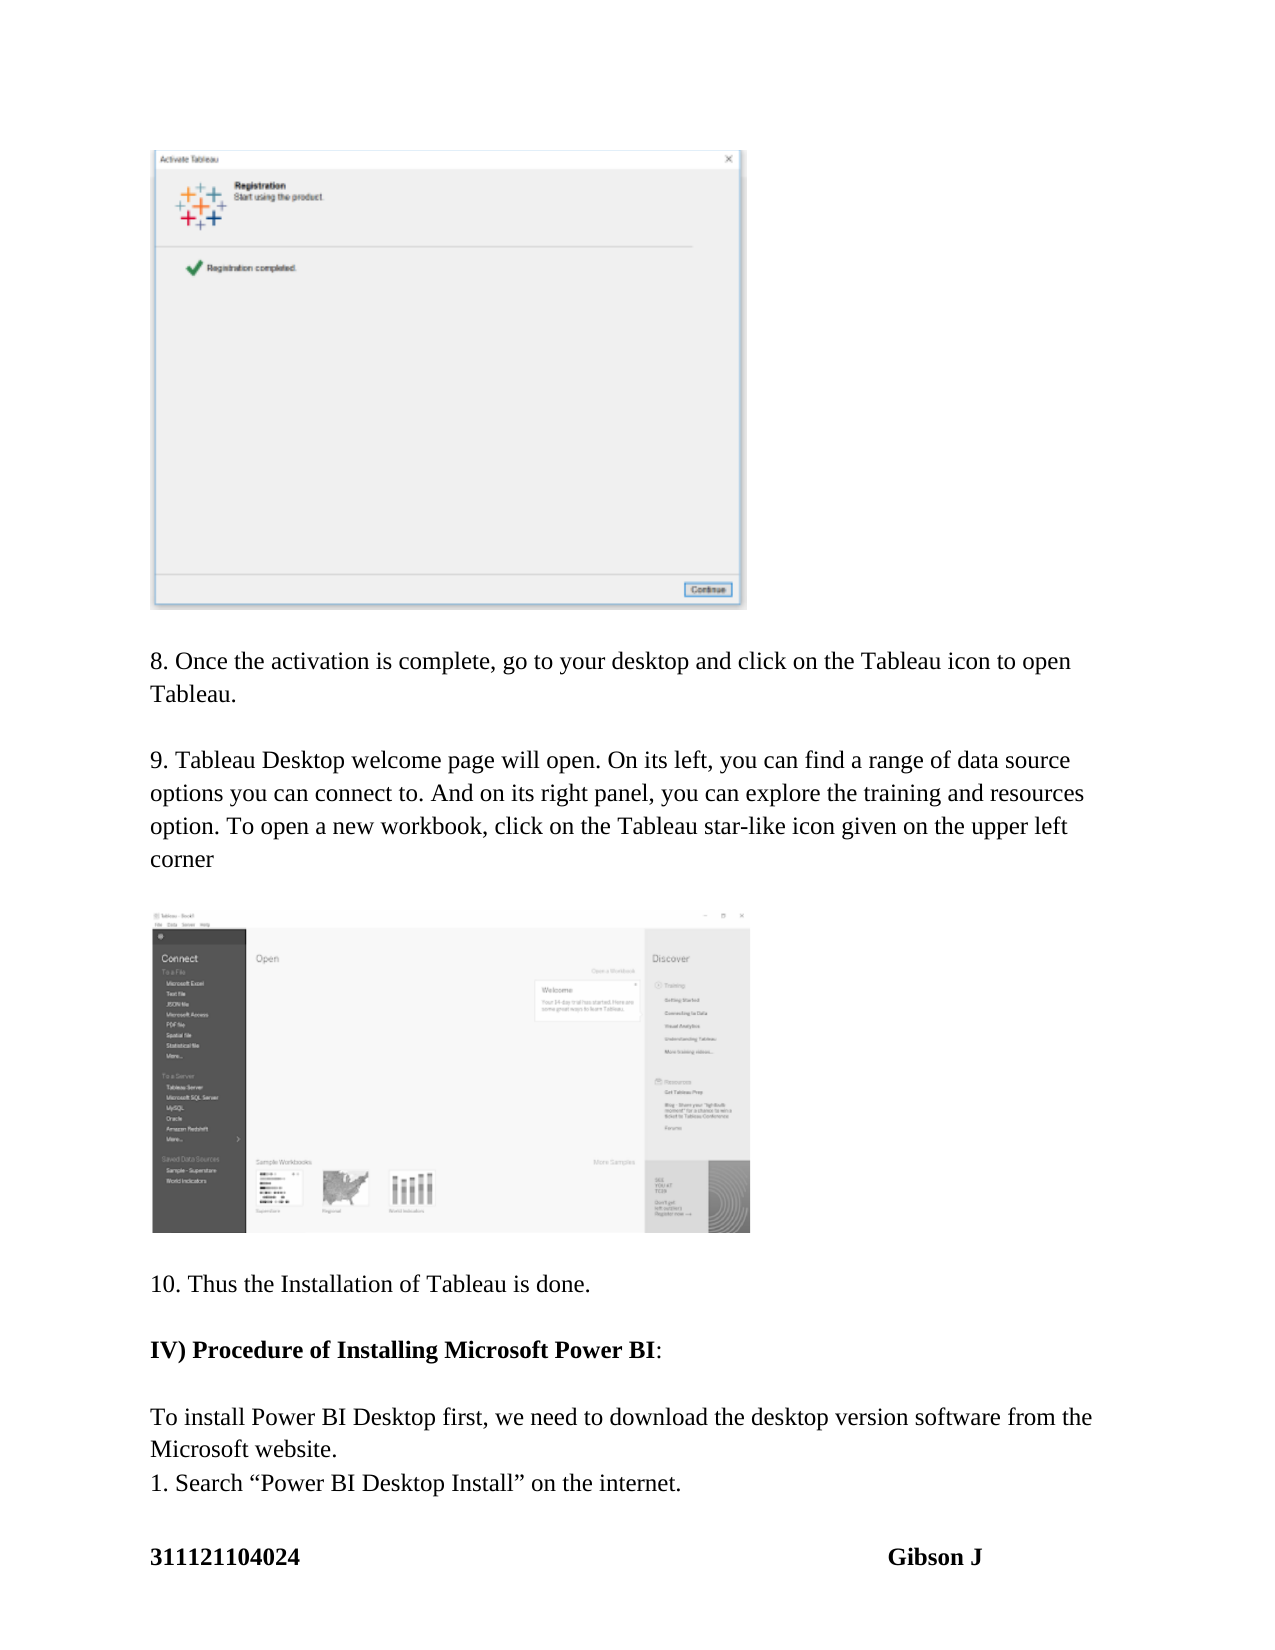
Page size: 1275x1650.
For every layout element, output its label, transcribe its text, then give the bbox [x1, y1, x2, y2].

text 1. Search “Power BI Desktop Install” on the internet. [150, 1468, 1125, 1496]
text 8. Once the activation is complete, go to your desktop and click on the Tableau icon to open Tableau. [150, 646, 1125, 708]
picture [150, 150, 747, 610]
text To install Power BI Desktop first, we need to download the desktop version software from the Microsoft website. [150, 1402, 1125, 1463]
picture [150, 910, 750, 1233]
text IV) Procedure of Installing Microsoft Power BI: [150, 1336, 1125, 1364]
text 10. Thus the Installation of Tableau is done. [150, 1269, 1125, 1298]
text 9. Tableau Desktop welcome page will open. On its left, you can find a range of data source options you can connect to. And on its right panel, you can explore the training and resources option. To open a new workbook, click on the Tableau star-like icon given on the upper left corner [150, 745, 1125, 873]
